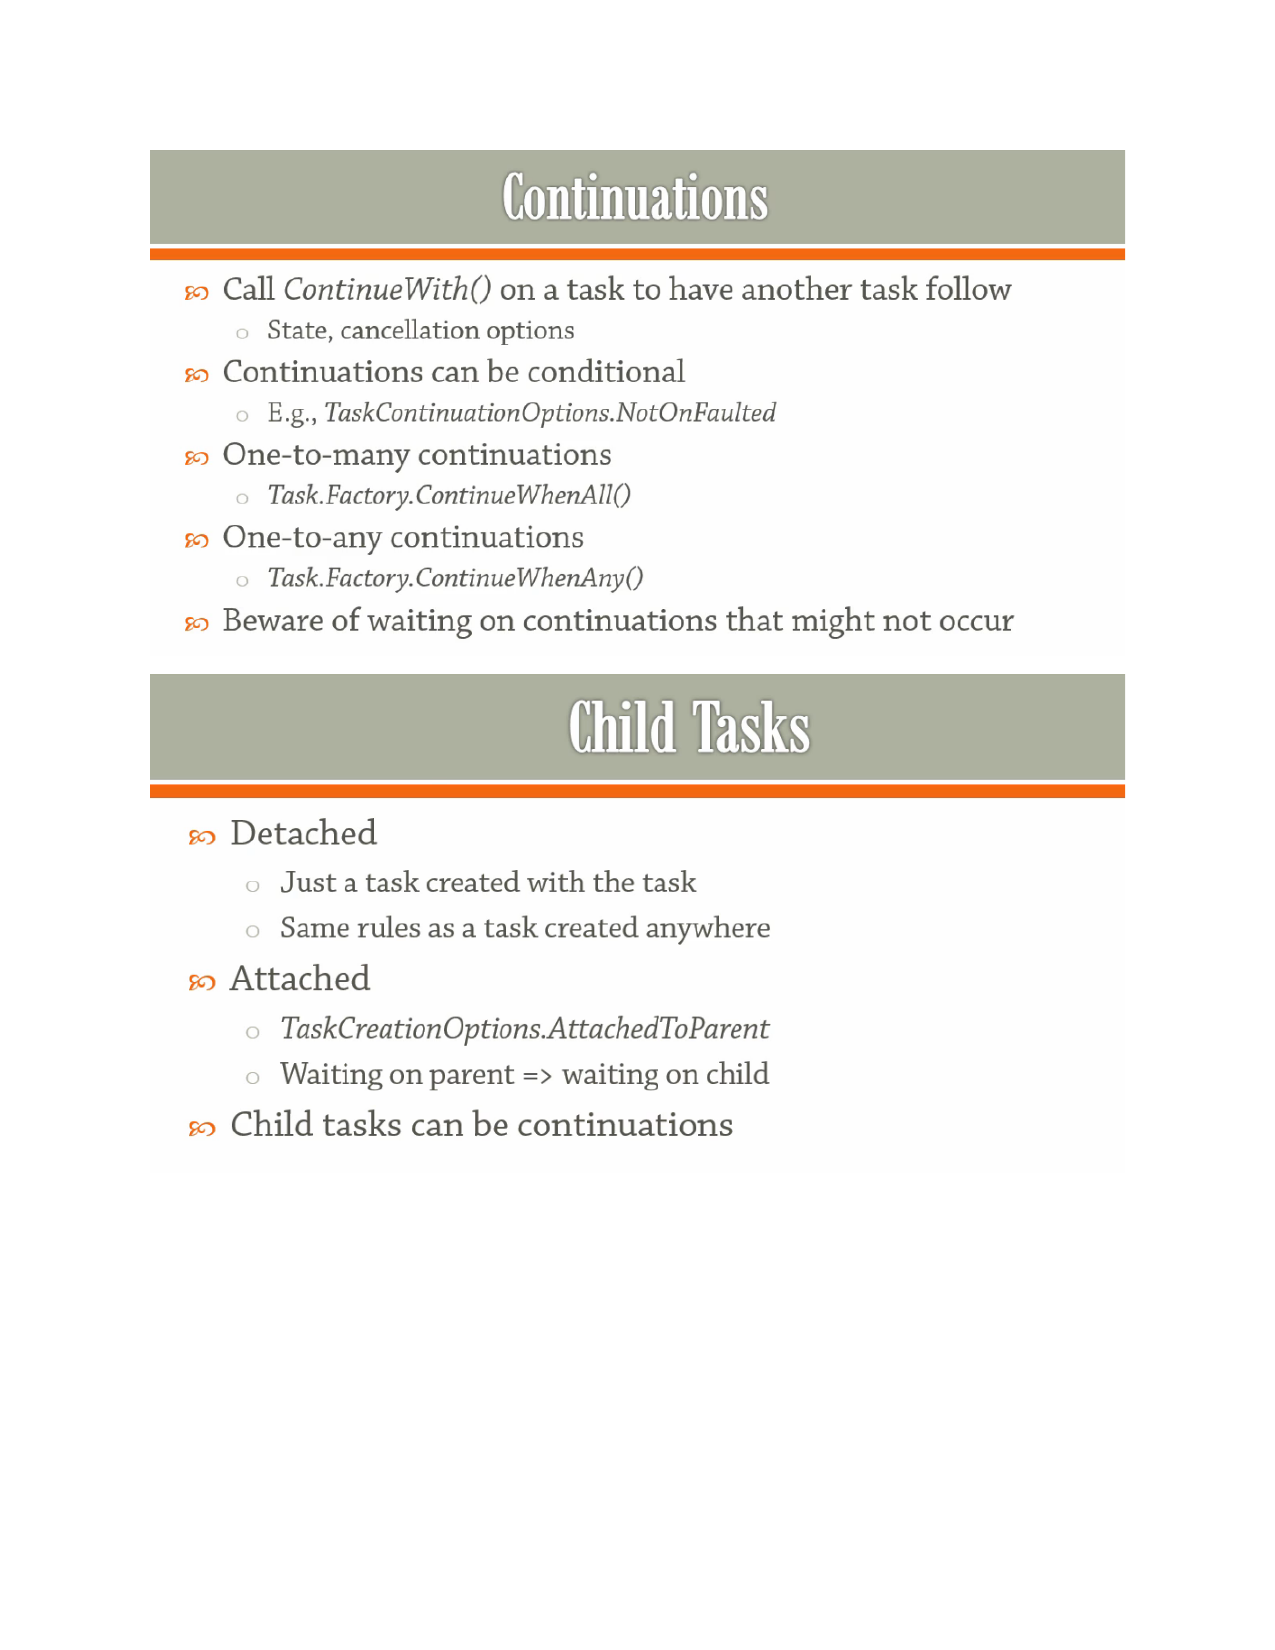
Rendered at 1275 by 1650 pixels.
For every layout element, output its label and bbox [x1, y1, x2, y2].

picture [150, 150, 1125, 656]
picture [150, 674, 1125, 1173]
